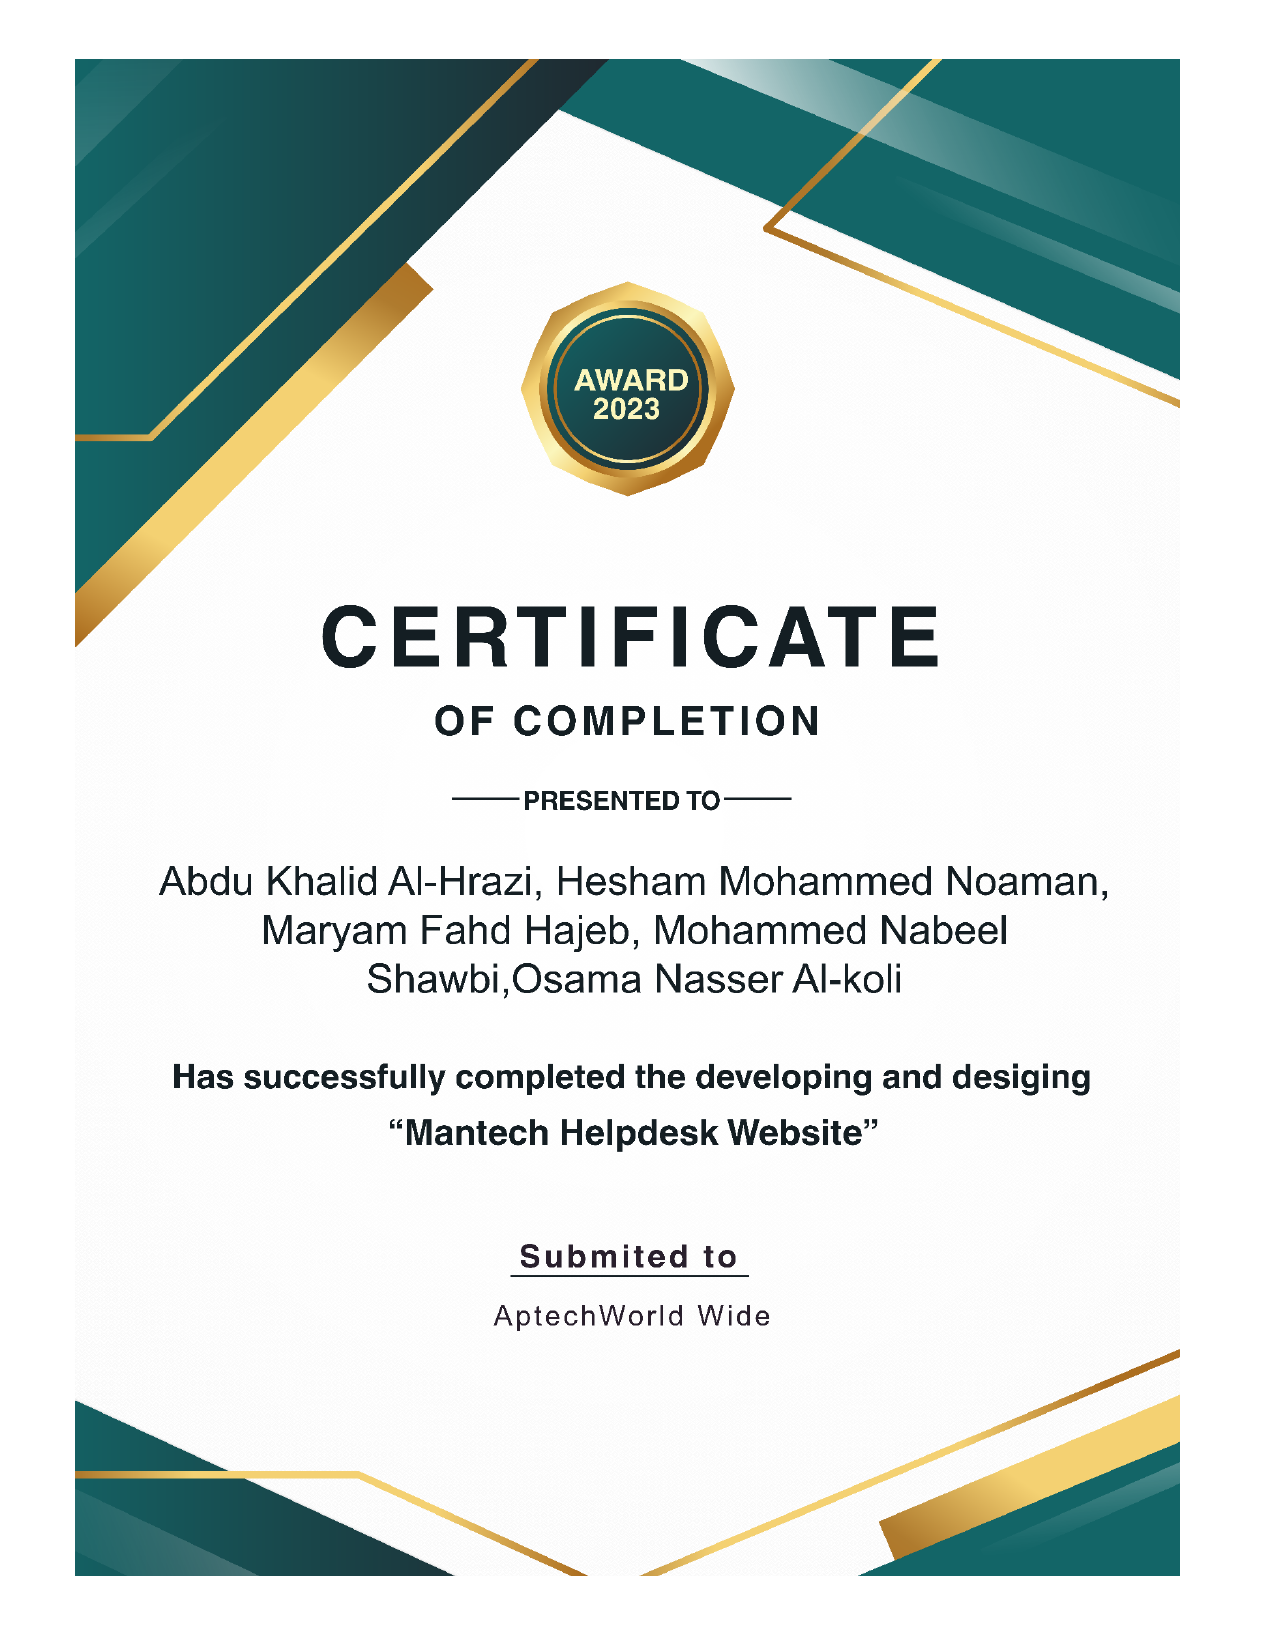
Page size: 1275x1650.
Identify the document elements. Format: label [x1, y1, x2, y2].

picture [75, 59, 1180, 1576]
